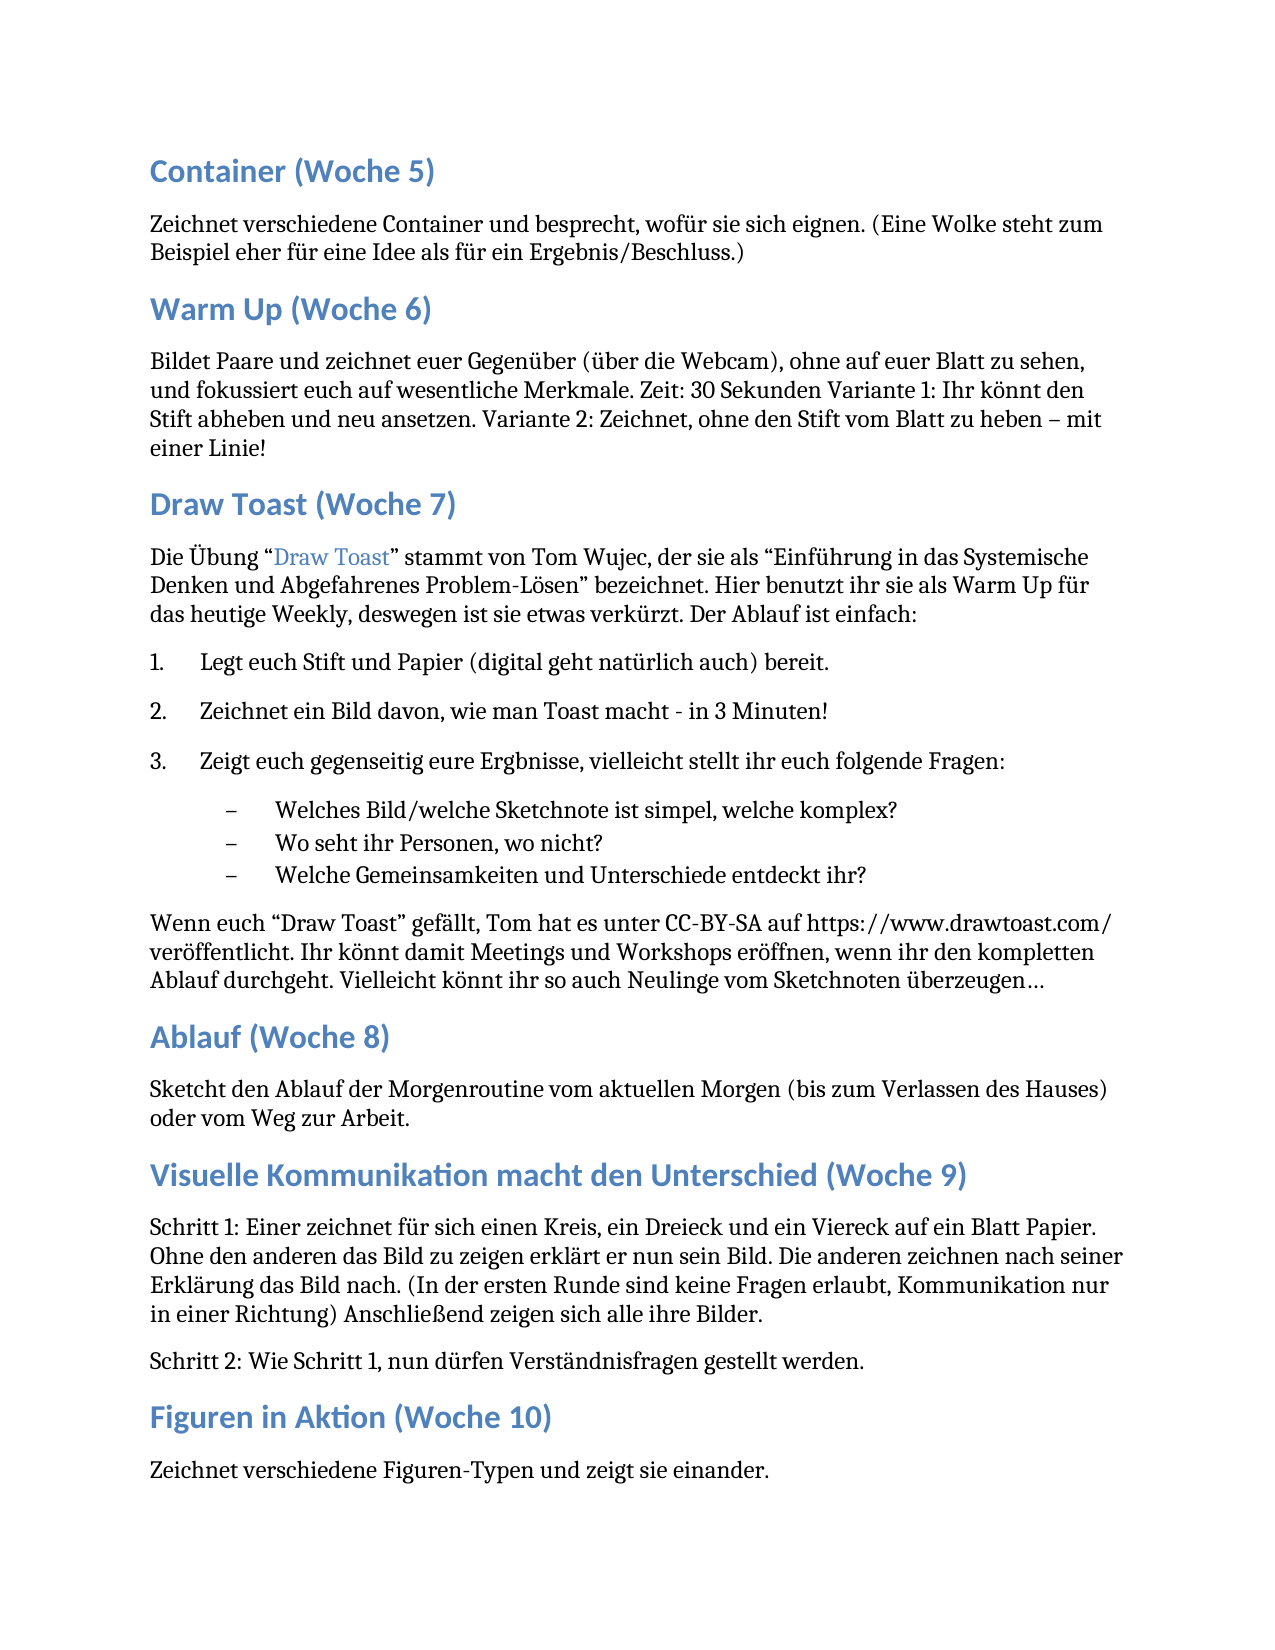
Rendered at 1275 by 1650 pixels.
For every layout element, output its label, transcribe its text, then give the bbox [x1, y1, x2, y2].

text Schritt 1: Einer zeichnet für sich einen Kreis, ein Dreieck und ein Viereck auf ein Blatt Papier. Ohne den anderen das Bild zu zeigen erklärt er nun sein Bild. Die anderen zeichnen nach seiner Erklärung das Bild nach. (In der ersten Runde sind keine Fragen erlaubt, Kommunikation nur in einer Richtung) Anschließend zeigen sich alle ihre Bilder. [150, 1213, 1125, 1328]
subtitle Draw Toast (Woche 7) [150, 483, 1125, 524]
subtitle Visuelle Kommunikation macht den Unterschied (Woche 9) [150, 1154, 1125, 1194]
text Sketcht den Ablauf der Morgenroutine vom aktuellen Morgen (bis zum Verlassen des Hauses) oder vom Weg zur Arbeit. [150, 1075, 1125, 1133]
list Welche Gemeinsamkeiten und Unterschiede entdeckt ihr? [225, 861, 1125, 890]
text Schritt 2: Wie Schritt 1, nun dürfen Verständnisfragen gestellt werden. [150, 1347, 1125, 1376]
subtitle Container (Woche 5) [150, 150, 1125, 191]
subtitle Ablauf (Woche 8) [150, 1016, 1125, 1057]
text Zeichnet verschiedene Container und besprecht, wofür sie sich eignen. (Eine Wolke steht zum Beispiel eher für eine Idee als für ein Ergebnis/Beschluss.) [150, 209, 1125, 267]
text Wenn euch “Draw Toast” gefällt, Tom hat es unter CC-BY-SA auf https://www.drawtoast.com/ veröffentlicht. Ihr könnt damit Meetings und Workshops eröffnen, wenn ihr den kompletten Ablauf durchgeht. Vielleicht könnt ihr so auch Neulinge vom Sketchnoten überzeugen… [150, 909, 1125, 995]
text Zeichnet verschiedene Figuren-Typen und zeigt sie einander. [150, 1456, 1125, 1485]
list Welches Bild/welche Sketchnote ist simpel, welche komplex? [225, 796, 1125, 825]
subtitle Warm Up (Woche 6) [150, 288, 1125, 328]
text Die Übung “Draw Toast” stammt von Tom Wujec, der sie als “Einführung in das Systemische Denken und Abgefahrenes Problem-Lösen” bezeichnet. Hier benutzt ihr sie als Warm Up für das heutige Weekly, deswegen ist sie etwas verkürzt. Der Ablauf ist einfach: [150, 543, 1125, 629]
list Legt euch Stift und Papier (digital geht natürlich auch) bereit. [150, 648, 1125, 676]
list Wo seht ihr Personen, wo nicht? [225, 829, 1125, 858]
subtitle Figuren in Aktion (Woche 10) [150, 1397, 1125, 1437]
text Bildet Paare und zeichnet euer Gegenüber (über die Webcam), ohne auf euer Blatt zu sehen, und fokussiert euch auf wesentliche Merkmale. Zeit: 30 Sekunden Variante 1: Ihr könnt den Stift abheben und neu ansetzen. Variante 2: Zeichnet, ohne den Stift vom Blatt zu heben – mit einer Linie! [150, 347, 1125, 462]
list Zeichnet ein Bild davon, wie man Toast macht - in 3 Minuten! [150, 697, 1125, 726]
list Zeigt euch gegenseitig eure Ergbnisse, vielleicht stellt ihr euch folgende Fragen: [150, 747, 1125, 776]
